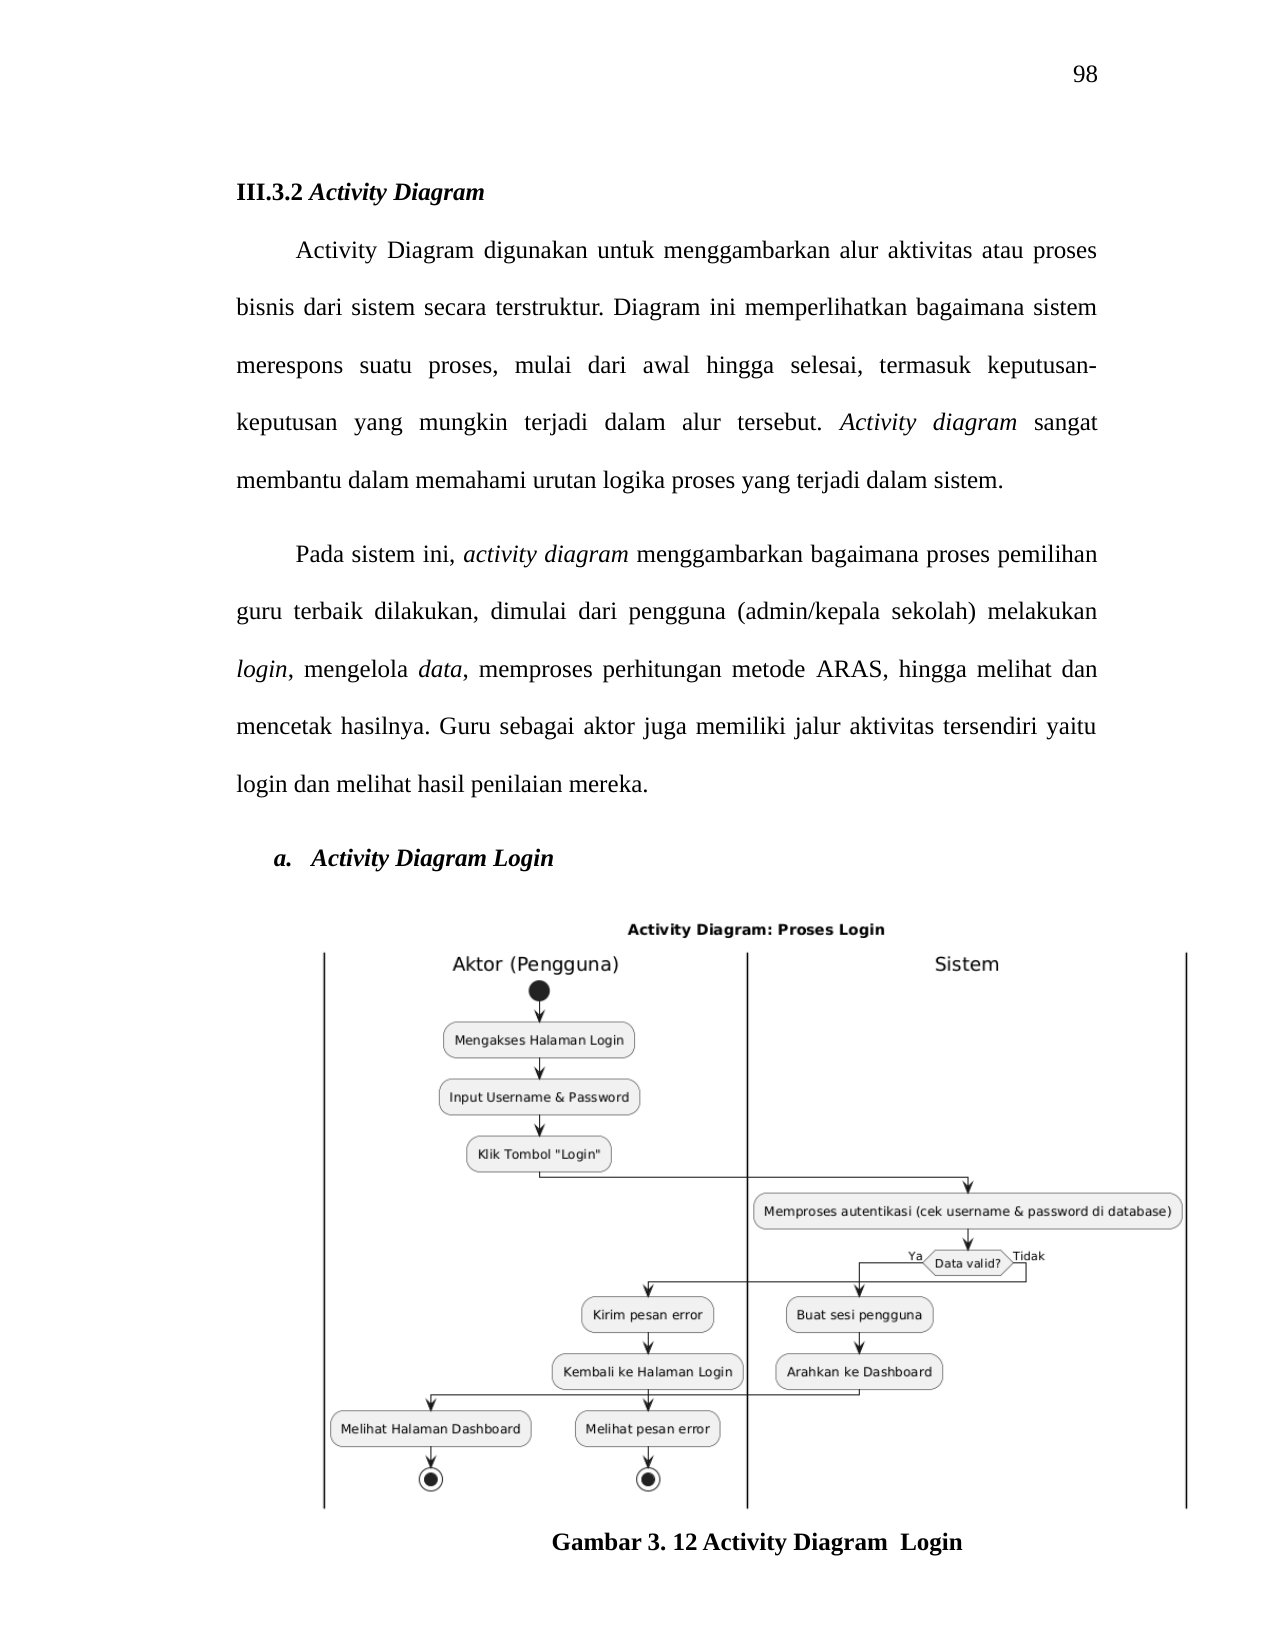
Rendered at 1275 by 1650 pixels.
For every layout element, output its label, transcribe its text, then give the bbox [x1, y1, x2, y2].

text Activity Diagram digunakan untuk menggambarkan alur aktivitas atau proses bisnis dari sistem secara terstruktur. Diagram ini memperlihatkan bagaimana sistem merespons suatu proses, mulai dari awal hingga selesai, termasuk keputusan-keputusan yang mungkin terjadi dalam alur tersebut. Activity diagram sangat membantu dalam memahami urutan logika proses yang terjadi dalam sistem. [236, 235, 1098, 493]
list Activity Diagram Login [274, 843, 1098, 872]
picture [308, 900, 1206, 1519]
subtitle Activity Diagram [236, 177, 1098, 206]
text Pada sistem ini, activity diagram menggambarkan bagaimana proses pemilihan guru terbaik dilakukan, dimulai dari pengguna (admin/kepala sekolah) melakukan login, mengelola data, memproses perhitungan metode ARAS, hingga melihat dan mencetak hasilnya. Guru sebagai aktor juga memiliki jalur aktivitas tersendiri yaitu login dan melihat hasil penilaian mereka. [236, 539, 1098, 798]
